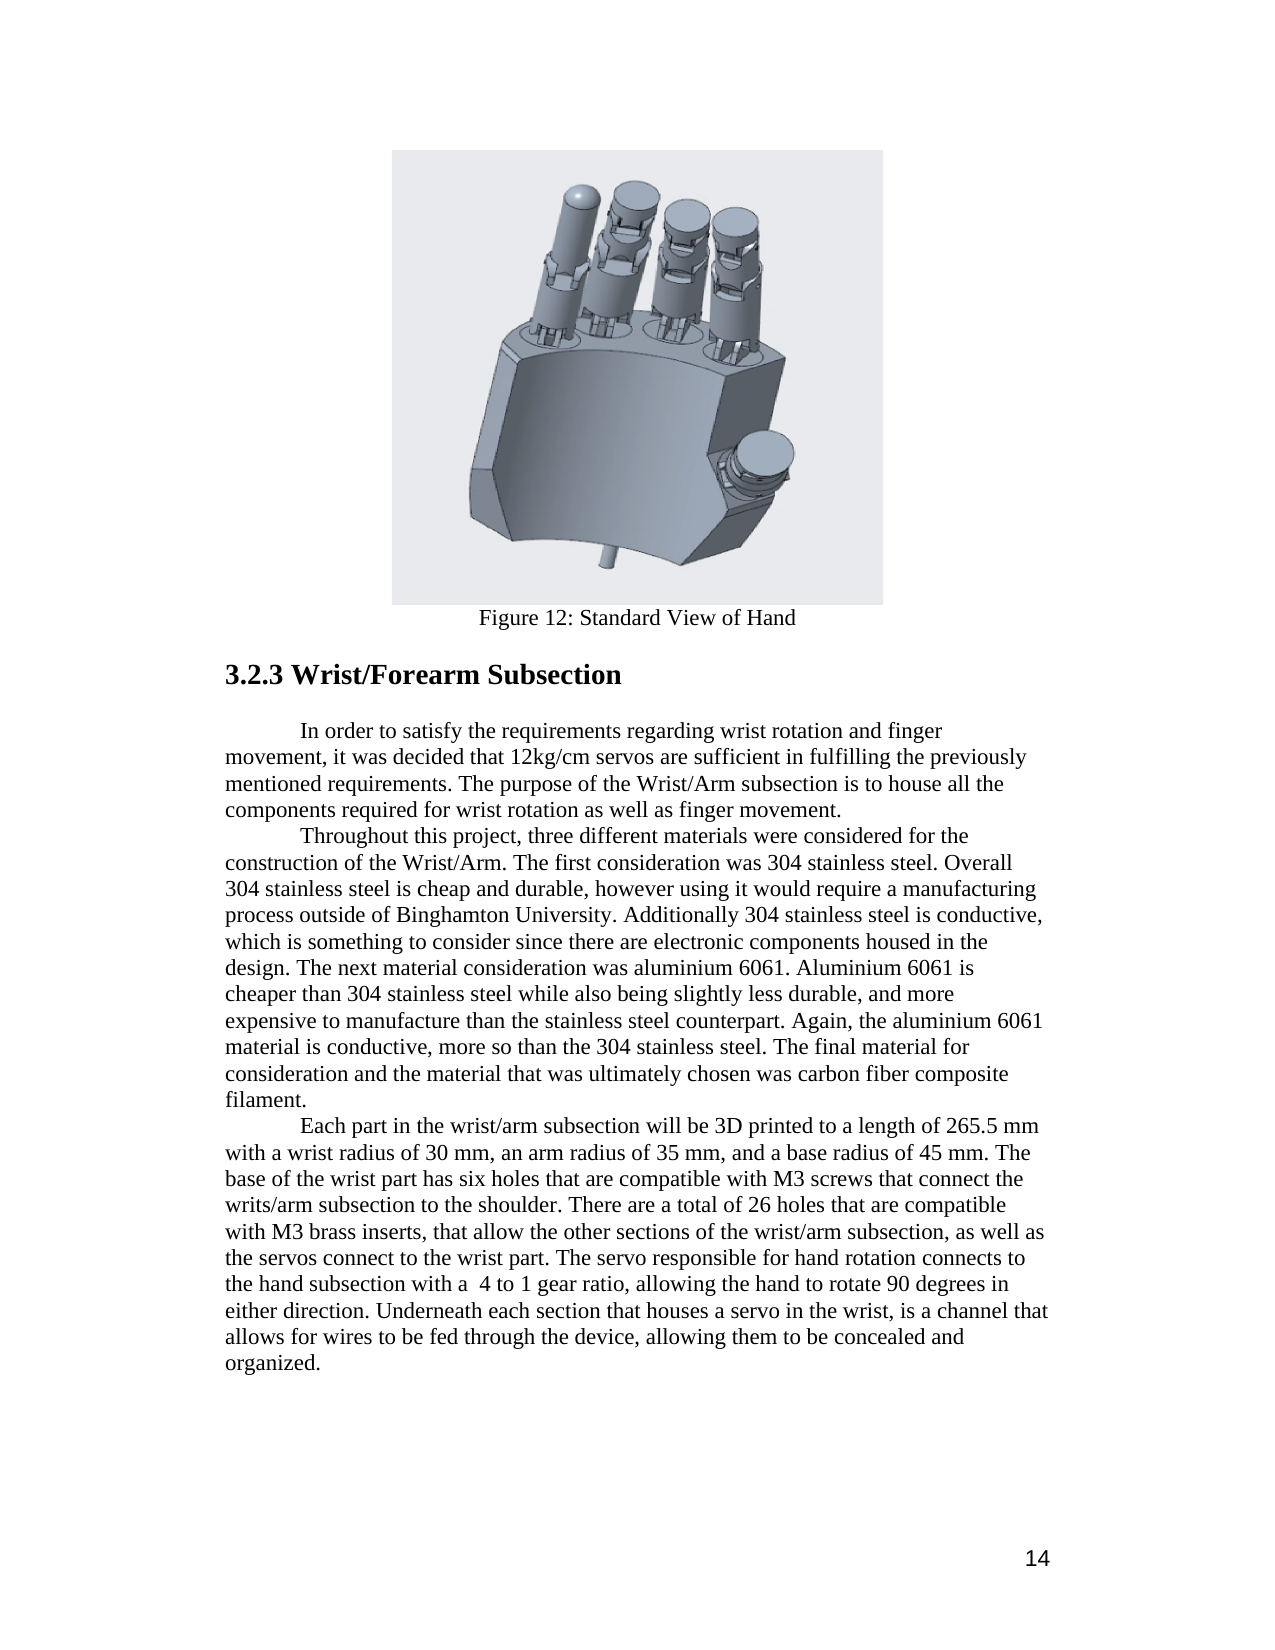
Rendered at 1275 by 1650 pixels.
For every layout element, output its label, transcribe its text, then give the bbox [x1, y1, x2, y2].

text Each part in the wrist/arm subsection will be 3D printed to a length of 265.5 mm with a wrist radius of 30 mm, an arm radius of 35 mm, and a base radius of 45 mm. The base of the wrist part has six holes that are compatible with M3 screws that connect the writs/arm subsection to the shoulder. There are a total of 26 holes that are compatible with M3 brass inserts, that allow the other sections of the wrist/arm subsection, as well as the servos connect to the wrist part. The servo responsible for hand rotation connects to the hand subsection with a 4 to 1 gear ratio, allowing the hand to rotate 90 degrees in either direction. Underneath each section that houses a servo in the wrist, is a channel that allows for wires to be fed through the device, allowing them to be concealed and organized. [225, 1112, 1050, 1376]
text Figure 12: Standard View of Hand [225, 604, 1050, 631]
picture [391, 150, 884, 605]
text 3.2.3 Wrist/Forearm Subsection [225, 657, 1050, 691]
text Throughout this project, three different materials were considered for the construction of the Wrist/Arm. The first consideration was 304 stainless steel. Overall 304 stainless steel is cheap and durable, however using it would require a manufacturing process outside of Binghamton University. Additionally 304 stainless steel is conductive, which is something to consider since there are electronic components housed in the design. The next material consideration was aluminium 6061. Aluminium 6061 is cheaper than 304 stainless steel while also being slightly less durable, and more expensive to manufacture than the stainless steel counterpart. Again, the aluminium 6061 material is conductive, more so than the 304 stainless steel. The final material for consideration and the material that was ultimately chosen was carbon fiber composite filament. [225, 822, 1050, 1112]
text In order to satisfy the requirements regarding wrist rotation and finger movement, it was decided that 12kg/cm servos are sufficient in fulfilling the previously mentioned requirements. The purpose of the Wrist/Arm subsection is to house all the components required for wrist rotation as well as finger movement. [225, 717, 1050, 822]
